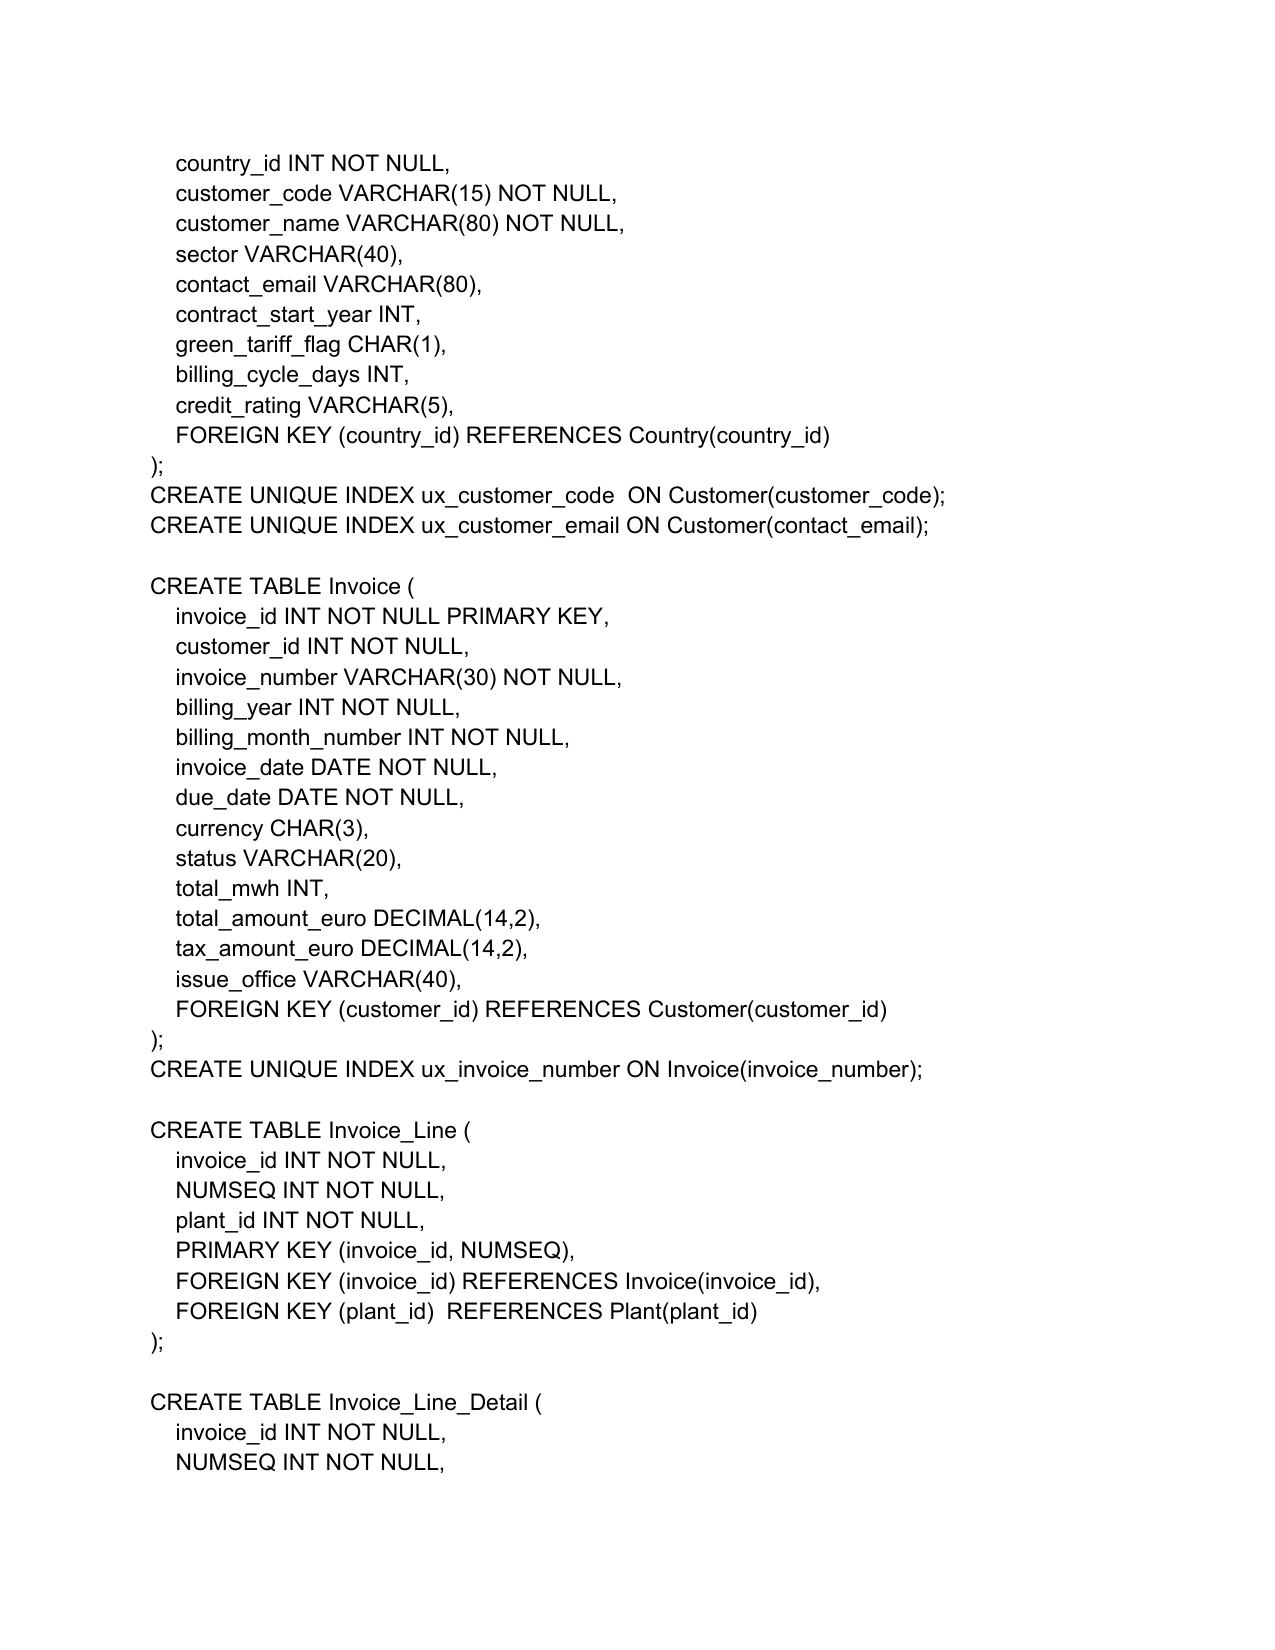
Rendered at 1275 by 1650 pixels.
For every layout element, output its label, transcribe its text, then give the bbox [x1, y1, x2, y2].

text ); [150, 452, 1125, 478]
text invoice_date DATE NOT NULL, [150, 754, 1125, 781]
text tax_amount_euro DECIMAL(14,2), [150, 935, 1125, 962]
text billing_cycle_days INT, [150, 361, 1125, 388]
text issue_office VARCHAR(40), [150, 966, 1125, 992]
text FOREIGN KEY (customer_id) REFERENCES Customer(customer_id) [150, 996, 1125, 1022]
text currency CHAR(3), [150, 814, 1125, 841]
text NUMSEQ INT NOT NULL, [150, 1449, 1125, 1475]
text invoice_id INT NOT NULL, [150, 1419, 1125, 1445]
text customer_code VARCHAR(15) NOT NULL, [150, 180, 1125, 207]
text customer_name VARCHAR(80) NOT NULL, [150, 210, 1125, 237]
text contact_email VARCHAR(80), [150, 271, 1125, 297]
text credit_rating VARCHAR(5), [150, 392, 1125, 418]
text FOREIGN KEY (country_id) REFERENCES Country(country_id) [150, 422, 1125, 448]
text customer_id INT NOT NULL, [150, 633, 1125, 660]
text due_date DATE NOT NULL, [150, 784, 1125, 811]
text billing_month_number INT NOT NULL, [150, 724, 1125, 750]
text CREATE TABLE Invoice ( [150, 573, 1125, 599]
text total_mwh INT, [150, 875, 1125, 901]
text CREATE UNIQUE INDEX ux_customer_code ON Customer(customer_code); [150, 482, 1125, 509]
text invoice_id INT NOT NULL, [150, 1147, 1125, 1173]
text ); [150, 1026, 1125, 1052]
text invoice_id INT NOT NULL PRIMARY KEY, [150, 603, 1125, 629]
text total_amount_euro DECIMAL(14,2), [150, 905, 1125, 932]
text NUMSEQ INT NOT NULL, [150, 1177, 1125, 1203]
text PRIMARY KEY (invoice_id, NUMSEQ), [150, 1237, 1125, 1264]
text FOREIGN KEY (invoice_id) REFERENCES Invoice(invoice_id), [150, 1268, 1125, 1294]
text CREATE TABLE Invoice_Line_Detail ( [150, 1388, 1125, 1415]
text green_tariff_flag CHAR(1), [150, 331, 1125, 358]
text CREATE UNIQUE INDEX ux_customer_email ON Customer(contact_email); [150, 512, 1125, 539]
text country_id INT NOT NULL, [150, 150, 1125, 176]
text plant_id INT NOT NULL, [150, 1207, 1125, 1234]
text ); [150, 1328, 1125, 1354]
text status VARCHAR(20), [150, 845, 1125, 871]
text contract_start_year INT, [150, 301, 1125, 327]
text CREATE TABLE Invoice_Line ( [150, 1117, 1125, 1143]
text sector VARCHAR(40), [150, 241, 1125, 267]
text CREATE UNIQUE INDEX ux_invoice_number ON Invoice(invoice_number); [150, 1056, 1125, 1083]
text FOREIGN KEY (plant_id) REFERENCES Plant(plant_id) [150, 1298, 1125, 1324]
text billing_year INT NOT NULL, [150, 694, 1125, 720]
text invoice_number VARCHAR(30) NOT NULL, [150, 663, 1125, 690]
